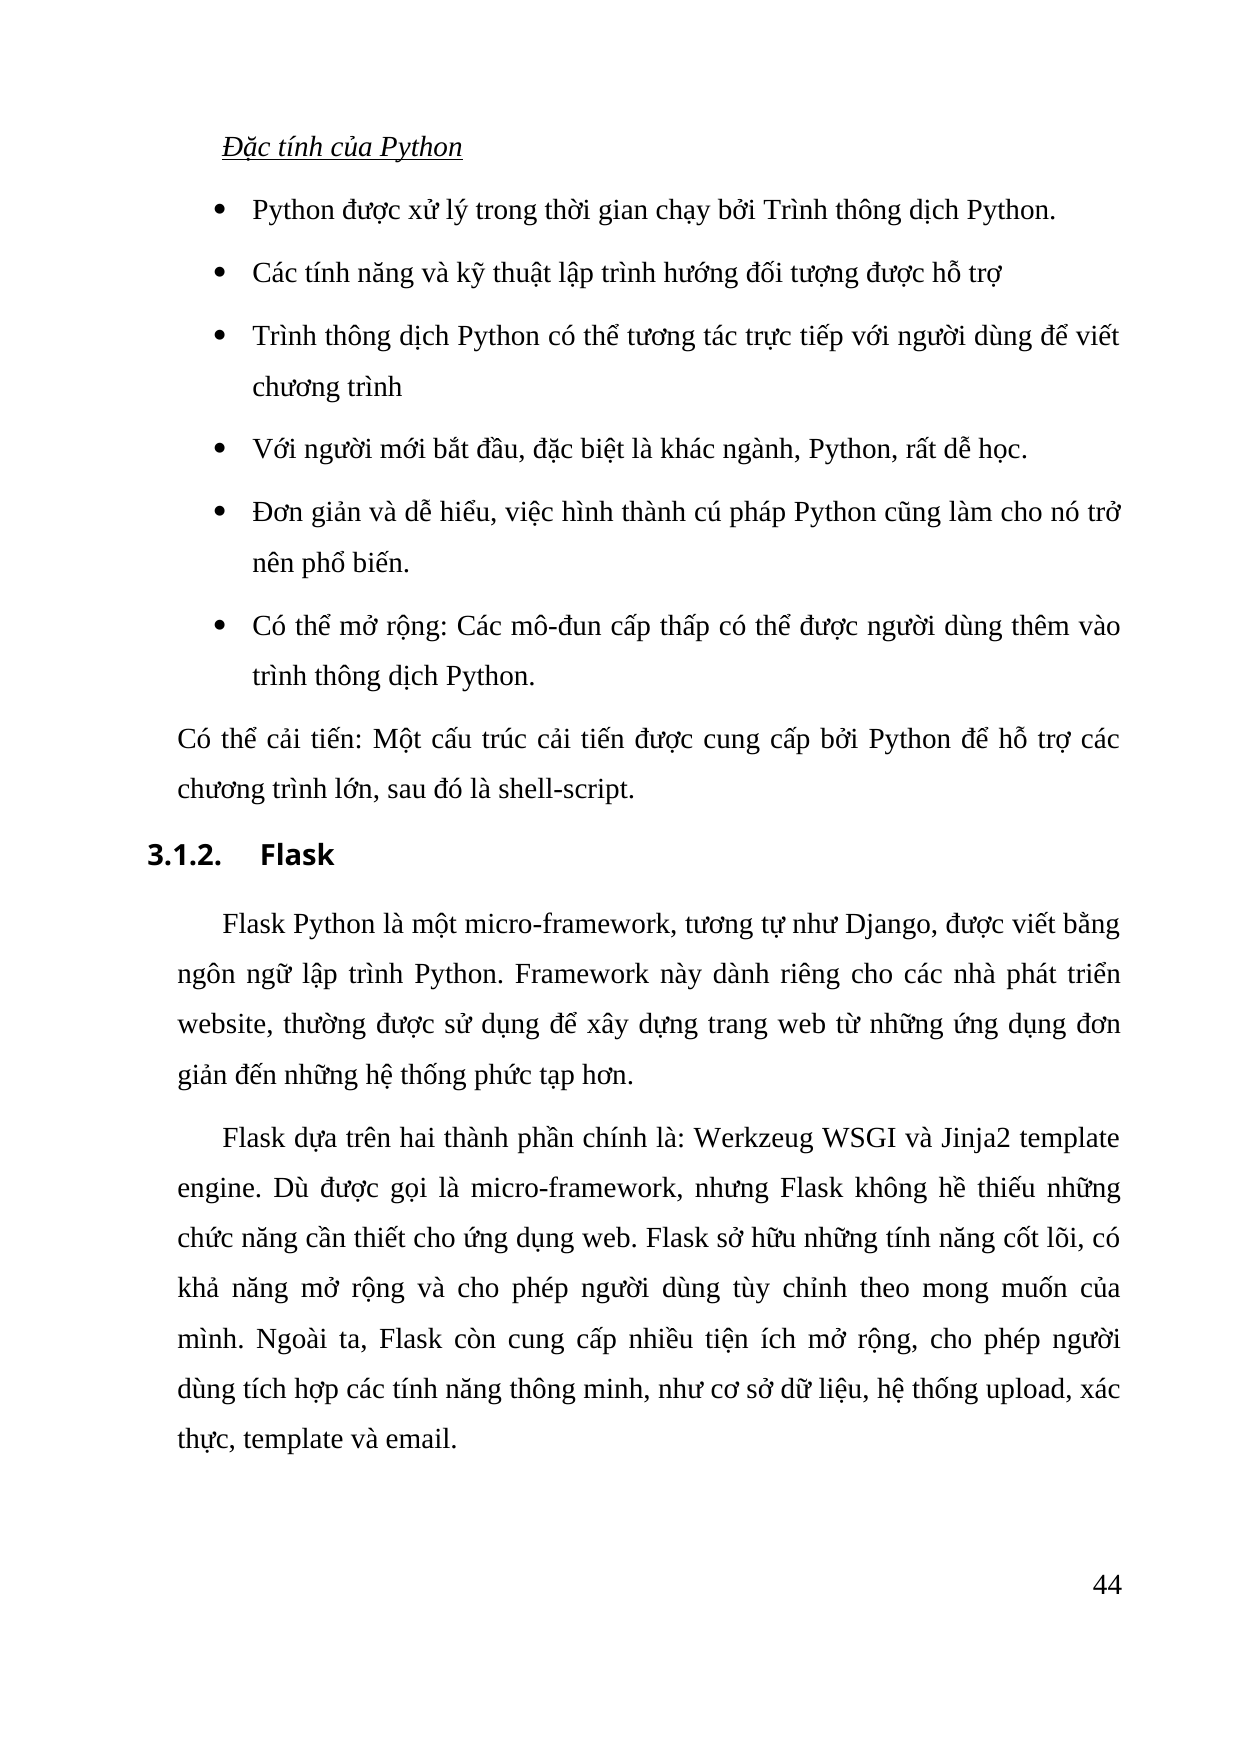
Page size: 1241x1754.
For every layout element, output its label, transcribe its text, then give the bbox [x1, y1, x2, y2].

subtitle Flask [222, 834, 1122, 874]
text Đặc tính của Python [177, 129, 1122, 163]
text Flask dựa trên hai thành phần chính là: Werkzeug WSGI và Jinja2 template engine. Dù được gọi là micro-framework, nhưng Flask không hề thiếu những chức năng cần thiết cho ứng dụng web. Flask sở hữu những tính năng cốt lõi, có khả năng mở rộng và cho phép người dùng tùy chỉnh theo mong muốn của mình. Ngoài ta, Flask còn cung cấp nhiều tiện ích mở rộng, cho phép người dùng tích hợp các tính năng thông minh, như cơ sở dữ liệu, hệ thống upload, xác thực, template và email. [177, 1120, 1122, 1455]
list Với người mới bắt đầu, đặc biệt là khác ngành, Python, rất dễ học. [214, 431, 1122, 465]
list Python được xử lý trong thời gian chạy bởi Trình thông dịch Python. [214, 192, 1122, 226]
list Có thể mở rộng: Các mô-đun cấp thấp có thể được người dùng thêm vào trình thông dịch Python. [214, 608, 1122, 692]
list Các tính năng và kỹ thuật lập trình hướng đối tượng được hỗ trợ [214, 255, 1122, 289]
list Trình thông dịch Python có thể tương tác trực tiếp với người dùng để viết chương trình [214, 318, 1122, 402]
list Đơn giản và dễ hiểu, việc hình thành cú pháp Python cũng làm cho nó trở nên phổ biến. [214, 494, 1122, 578]
text Flask Python là một micro-framework, tương tự như Django, được viết bằng ngôn ngữ lập trình Python. Framework này dành riêng cho các nhà phát triển website, thường được sử dụng để xây dựng trang web từ những ứng dụng đơn giản đến những hệ thống phức tạp hơn. [177, 906, 1122, 1090]
text Có thể cải tiến: Một cấu trúc cải tiến được cung cấp bởi Python để hỗ trợ các chương trình lớn, sau đó là shell-script. [177, 721, 1122, 805]
